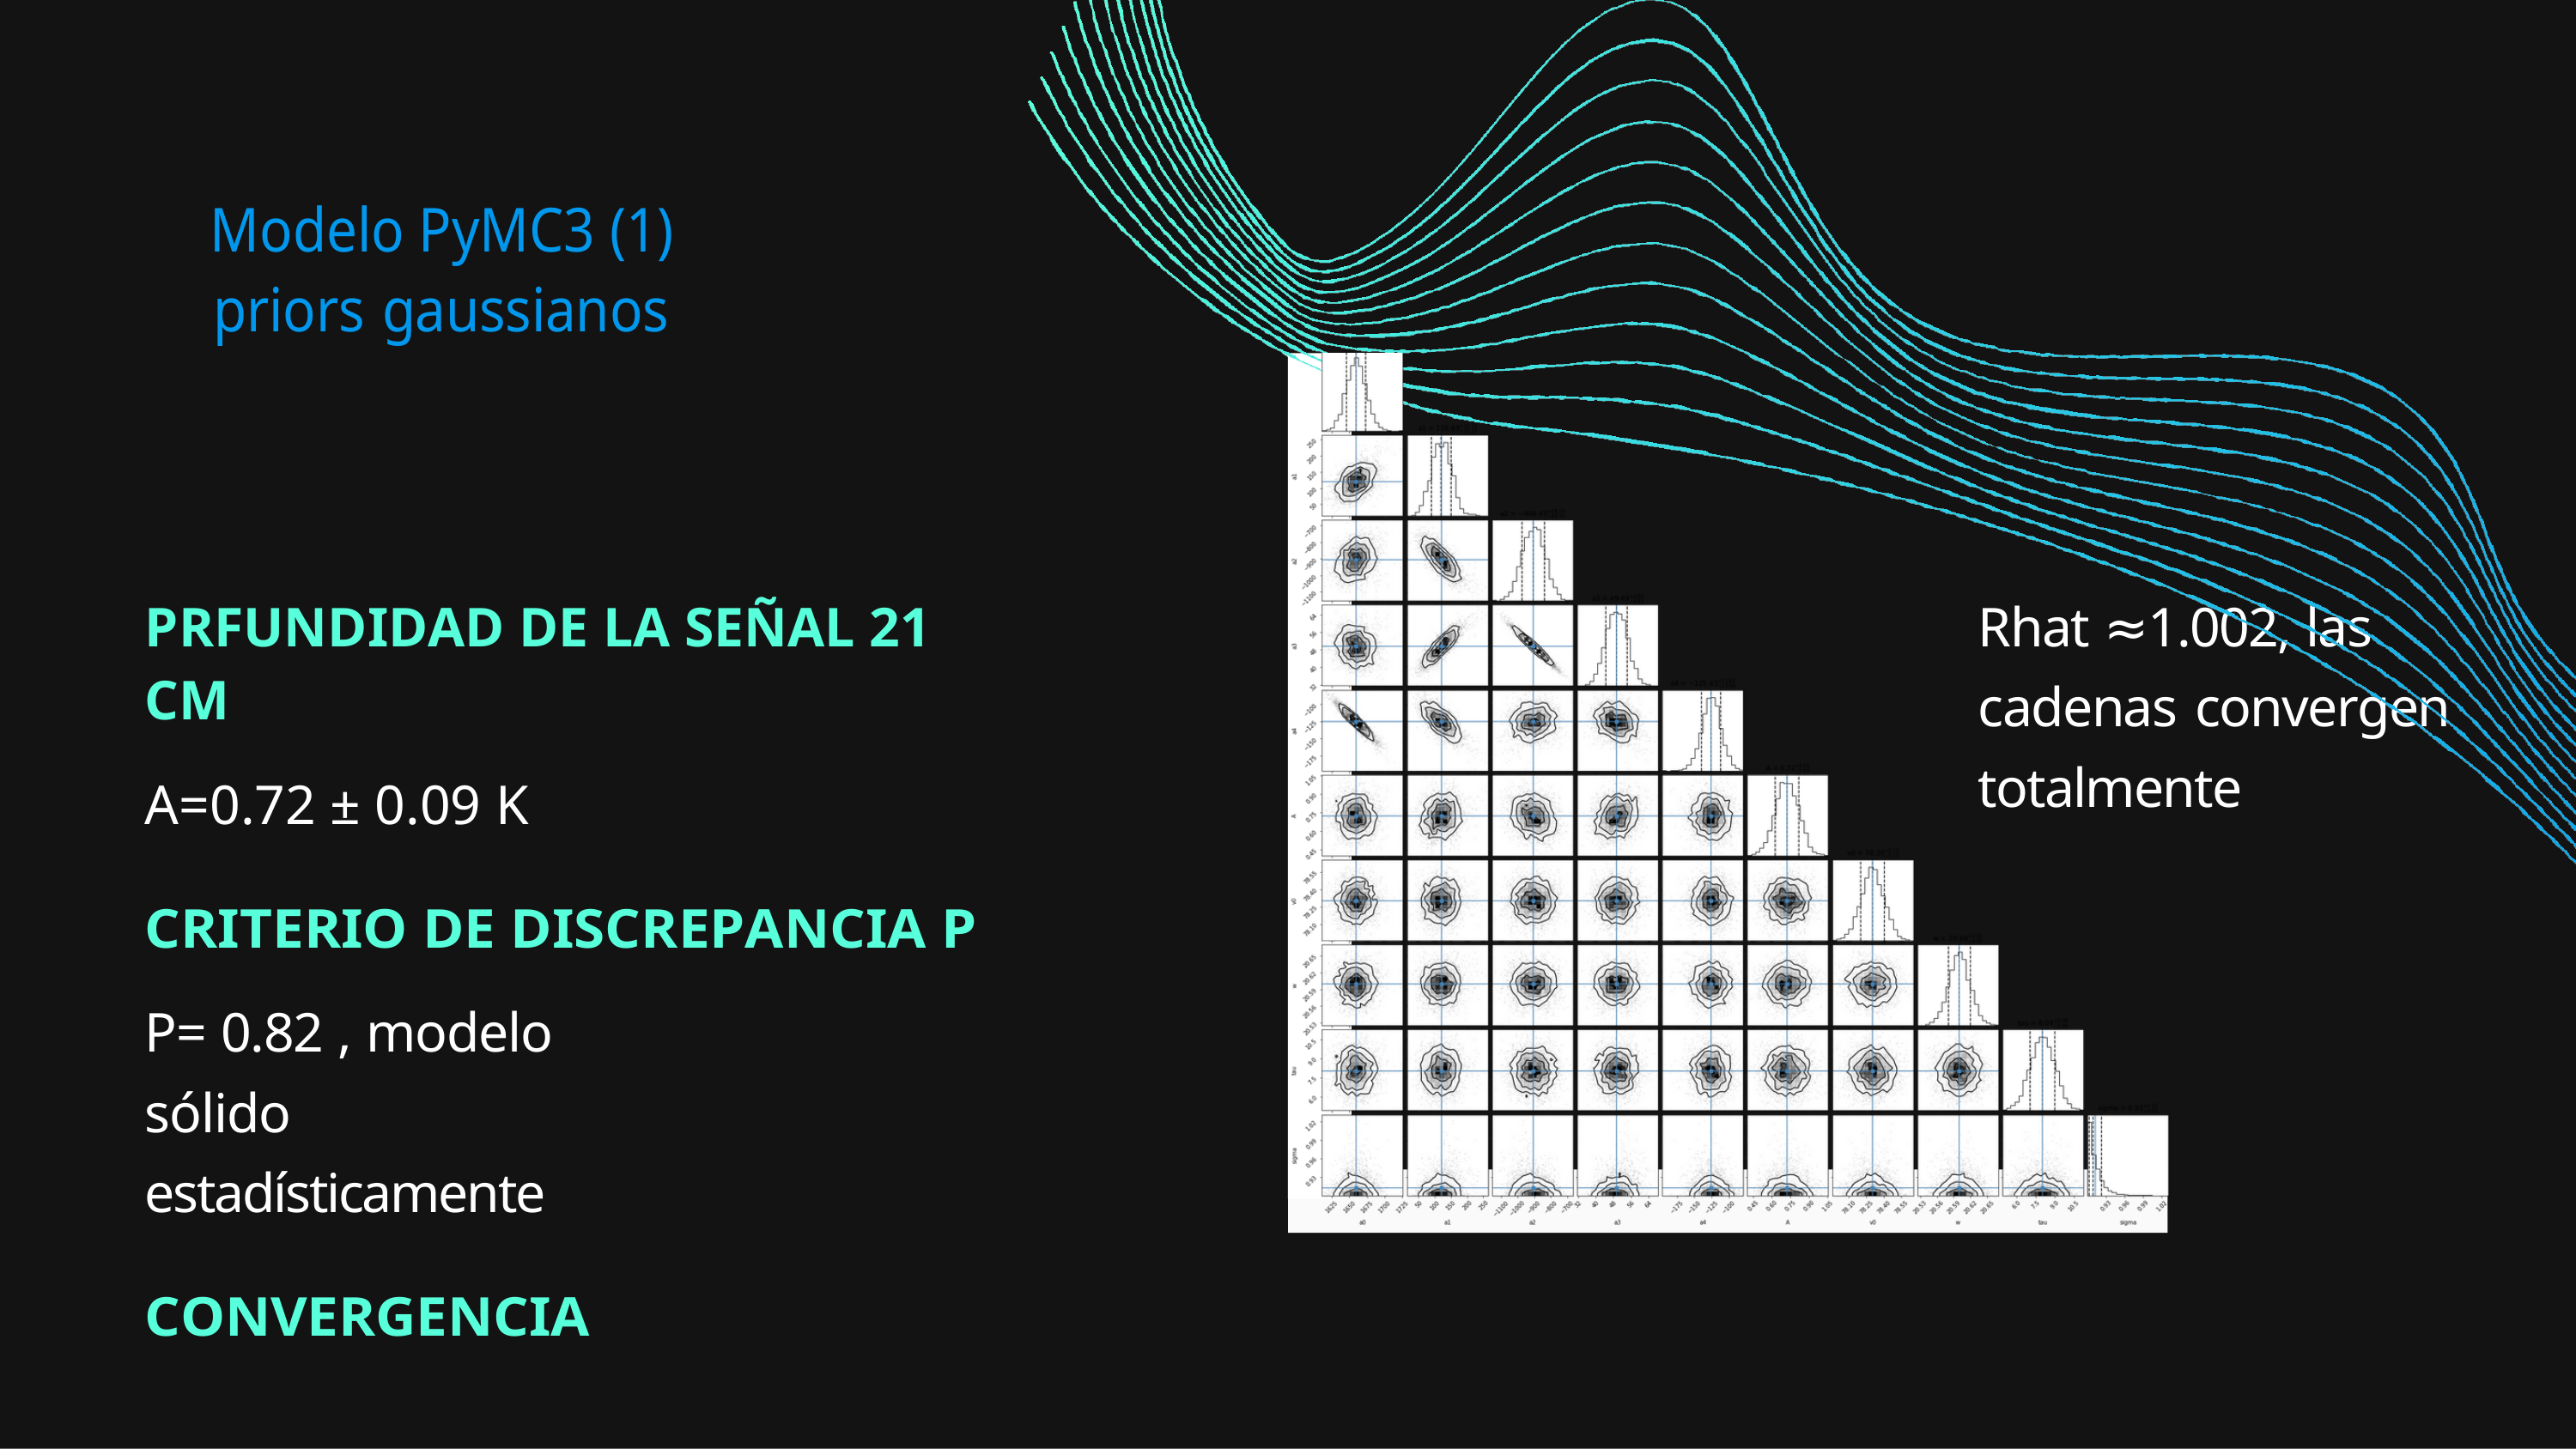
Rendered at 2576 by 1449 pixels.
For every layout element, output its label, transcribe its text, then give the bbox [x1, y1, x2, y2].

subtitle CONVERGENCIA [145, 1279, 988, 1352]
picture [1028, 0, 2576, 1227]
subtitle CRITERIO DE DISCREPANCIA P [145, 890, 988, 963]
subtitle Modelo PyMC3 (1) priors gaussianos [210, 187, 831, 349]
text P= 0.82 , modelo sólido estadísticamente [145, 995, 675, 1228]
text A=0.72 ± 0.09 K [145, 767, 988, 840]
subtitle PRFUNDIDAD DE LA SEÑAL 21 CM [145, 590, 988, 736]
